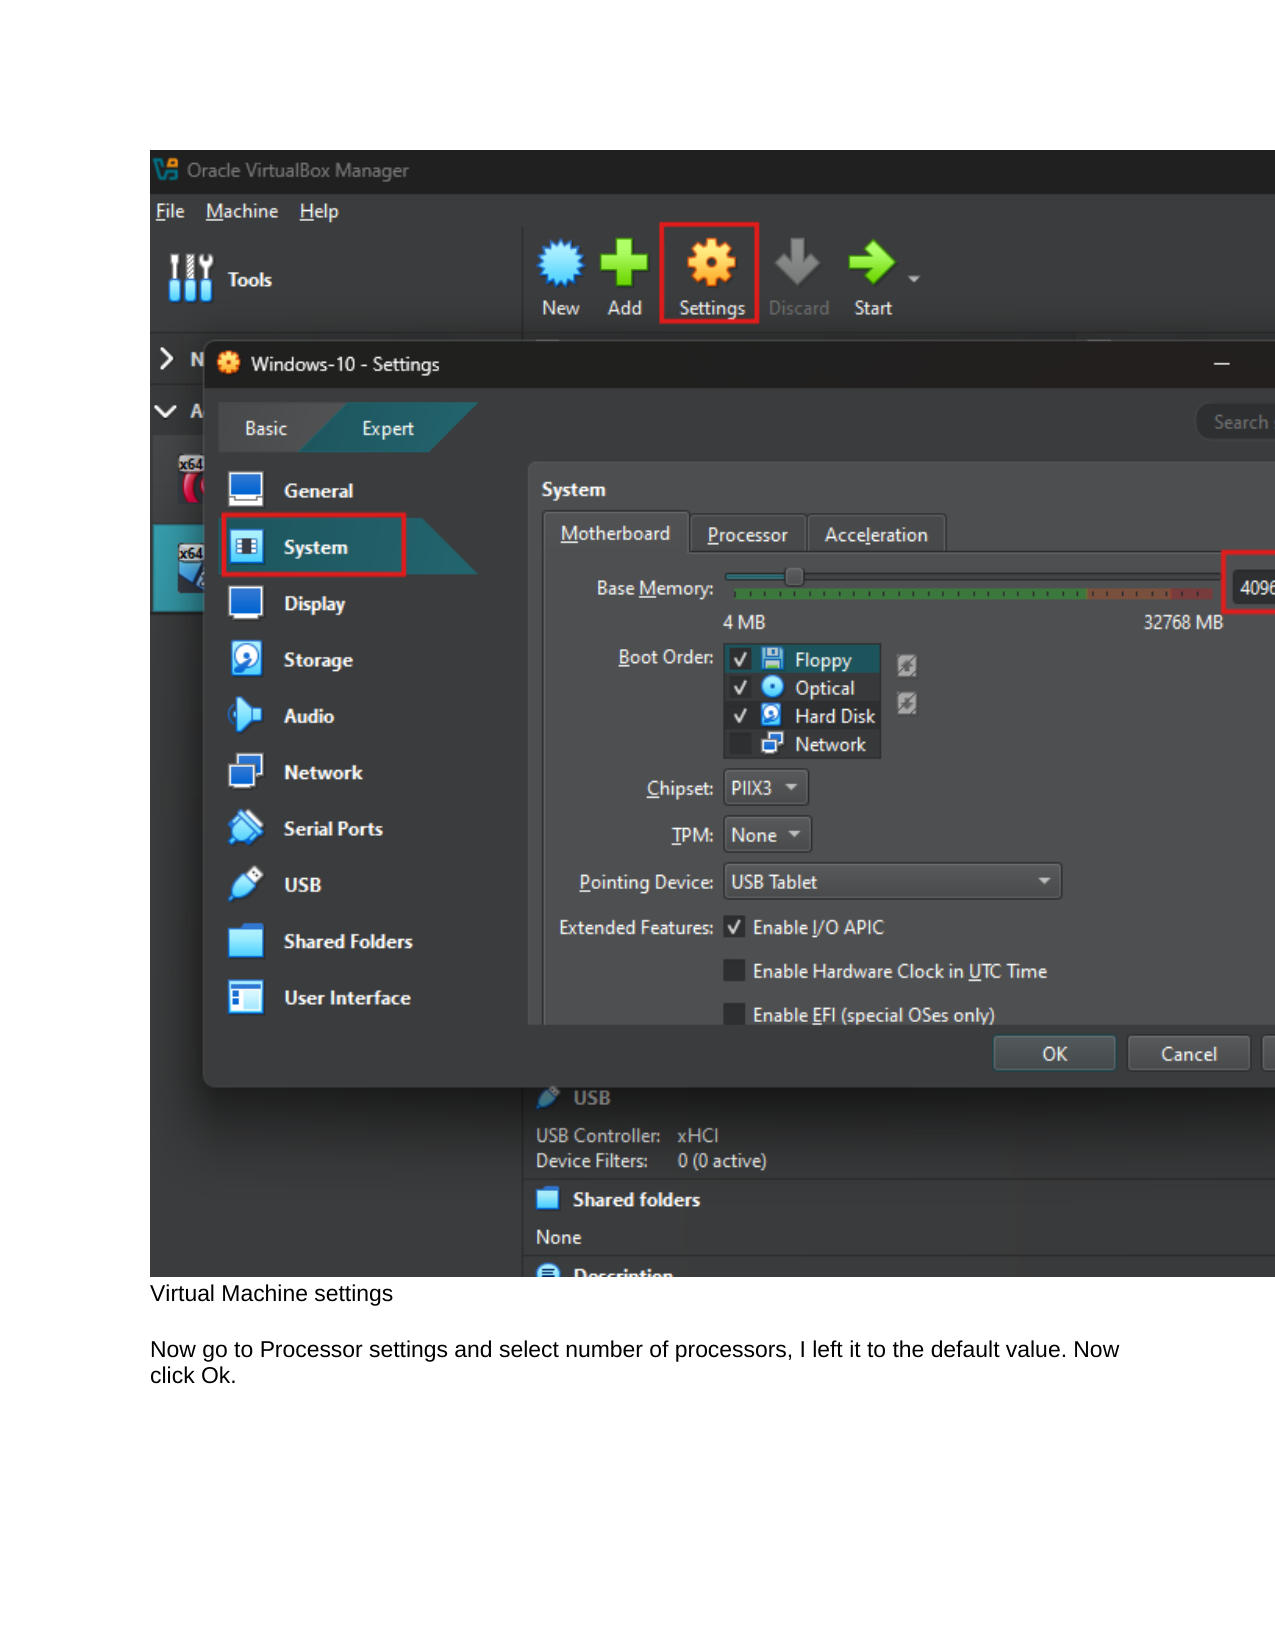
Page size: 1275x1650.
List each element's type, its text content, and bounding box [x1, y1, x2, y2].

picture [150, 150, 1275, 1277]
text Virtual Machine settings [150, 1277, 1125, 1307]
text Now go to Processor settings and select number of processors, I left it to the default value. Now click Ok. [150, 1336, 1125, 1388]
